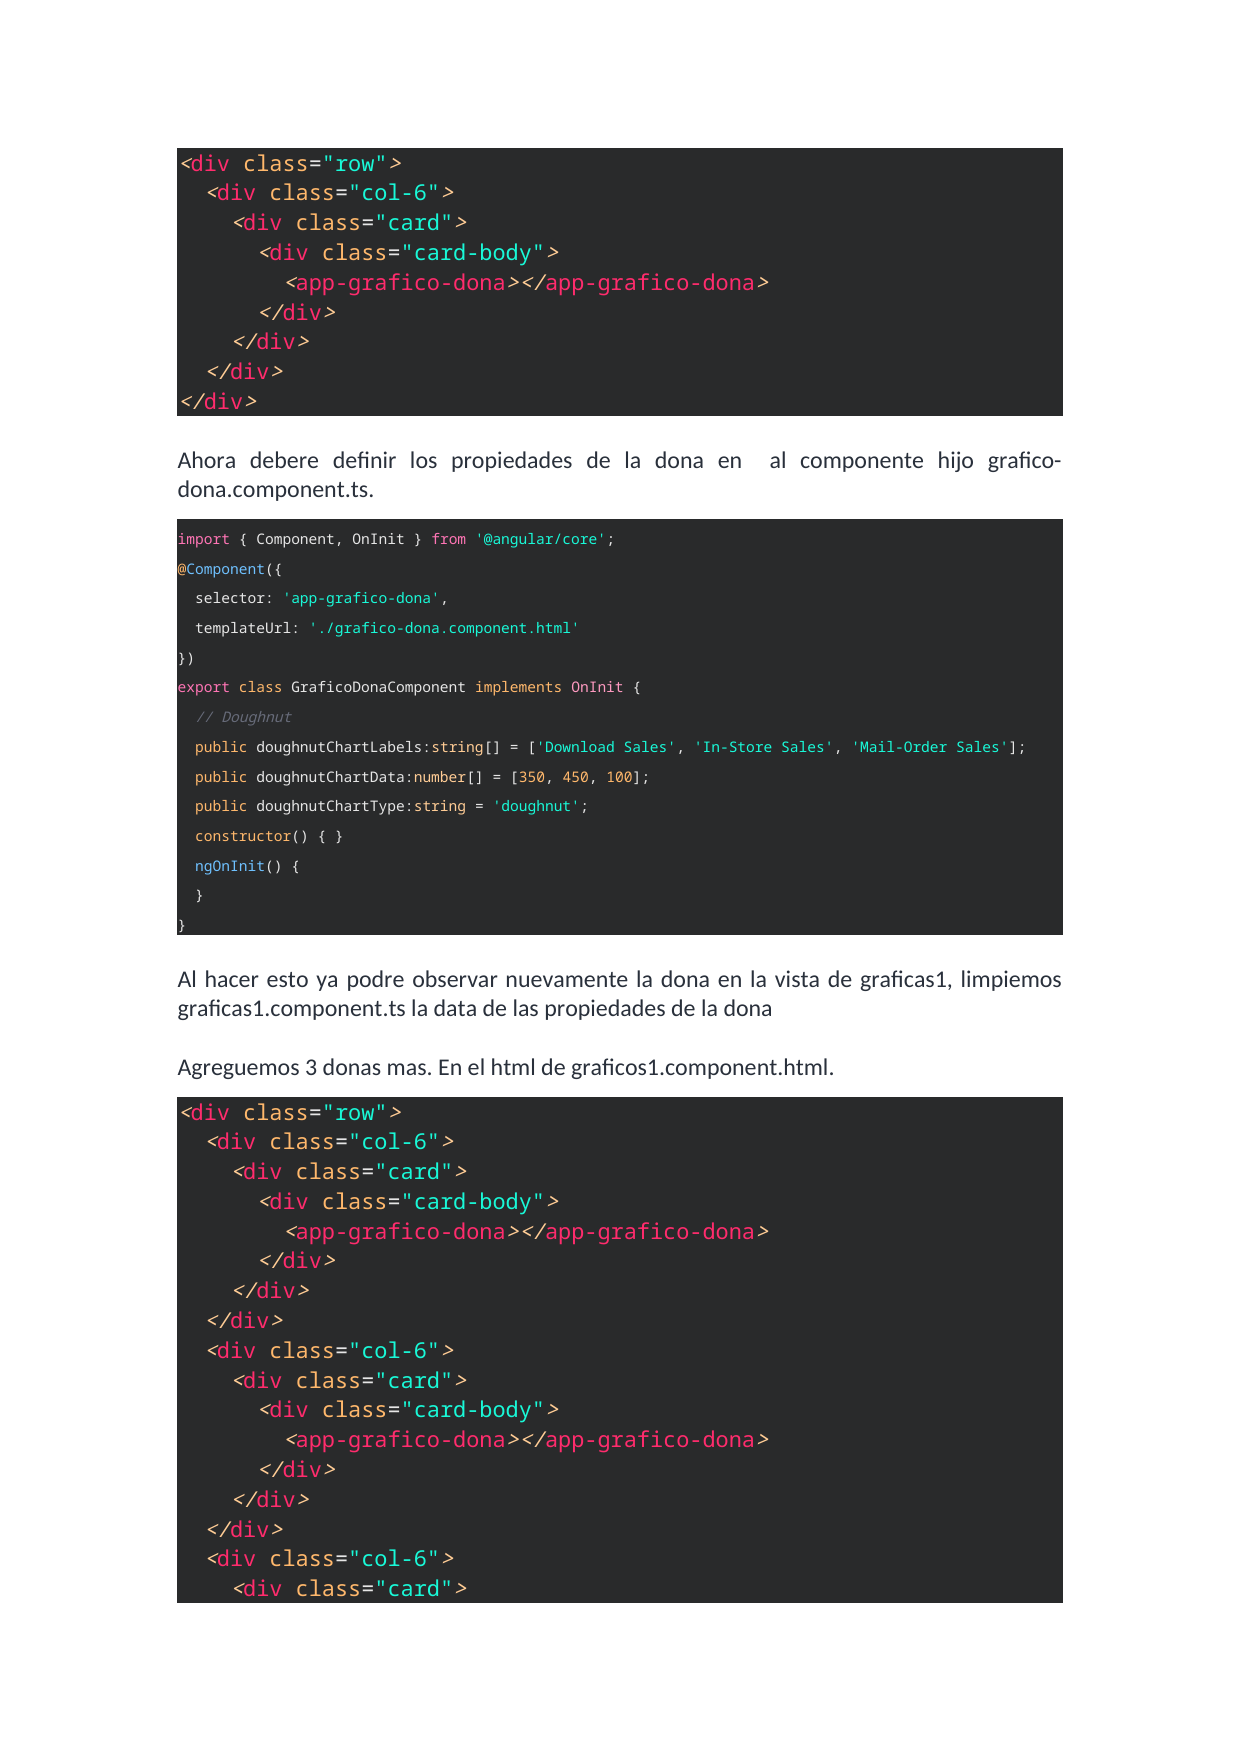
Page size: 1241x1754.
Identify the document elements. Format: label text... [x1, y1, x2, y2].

text <div class="row"> [177, 1097, 1063, 1126]
text <div class="card"> [177, 207, 1063, 237]
text export class GraficoDonaComponent implements OnInit { [177, 667, 1063, 697]
text </div> [177, 1305, 1063, 1335]
text // Doughnut [177, 697, 1063, 727]
text <div class="col-6"> [177, 1543, 1063, 1573]
text <div class="card"> [177, 1365, 1063, 1394]
text <div class="card-body"> [177, 237, 1063, 267]
text ngOnInit() { [177, 846, 1063, 875]
text <div class="card"> [177, 1156, 1063, 1186]
text <div class="col-6"> [177, 1335, 1063, 1365]
text </div> [177, 1246, 1063, 1275]
text <div class="card-body"> [177, 1394, 1063, 1424]
text import { Component, OnInit } from '@angular/core'; [177, 519, 1063, 549]
text constructor() { } [177, 816, 1063, 846]
text templateUrl: './grafico-dona.component.html' [177, 608, 1063, 638]
text </div> [177, 1454, 1063, 1484]
list Ahora debere definir los propiedades de la dona en al componente hijo grafico-dona.component.ts. [177, 445, 1063, 503]
text <app-grafico-dona></app-grafico-dona> [177, 1216, 1063, 1246]
text </div> [177, 1484, 1063, 1514]
list Al hacer esto ya podre observar nuevamente la dona en la vista de graficas1, limpiemos graficas1.component.ts la data de las propiedades de la dona [177, 964, 1063, 1022]
text <app-grafico-dona></app-grafico-dona> [177, 1424, 1063, 1454]
text <div class="col-6"> [177, 1126, 1063, 1156]
text public doughnutChartData:number[] = [350, 450, 100]; [177, 757, 1063, 786]
text } [177, 905, 1063, 935]
text <div class="card"> [177, 1573, 1063, 1603]
text <div class="col-6"> [177, 177, 1063, 207]
text selector: 'app-grafico-dona', [177, 578, 1063, 608]
text @Component({ [177, 549, 1063, 578]
text public doughnutChartType:string = 'doughnut'; [177, 786, 1063, 816]
text </div> [177, 386, 1063, 416]
list Agreguemos 3 donas mas. En el html de graficos1.component.html. [177, 1052, 1063, 1081]
text </div> [177, 356, 1063, 386]
text <div class="row"> [177, 148, 1063, 177]
text <app-grafico-dona></app-grafico-dona> [177, 267, 1063, 297]
text </div> [177, 1514, 1063, 1543]
text </div> [177, 1275, 1063, 1305]
text } [177, 875, 1063, 905]
text </div> [177, 297, 1063, 326]
text public doughnutChartLabels:string[] = ['Download Sales', 'In-Store Sales', 'Mail-Order Sales']; [177, 727, 1063, 757]
text </div> [177, 326, 1063, 356]
text <div class="card-body"> [177, 1186, 1063, 1216]
text }) [177, 638, 1063, 667]
